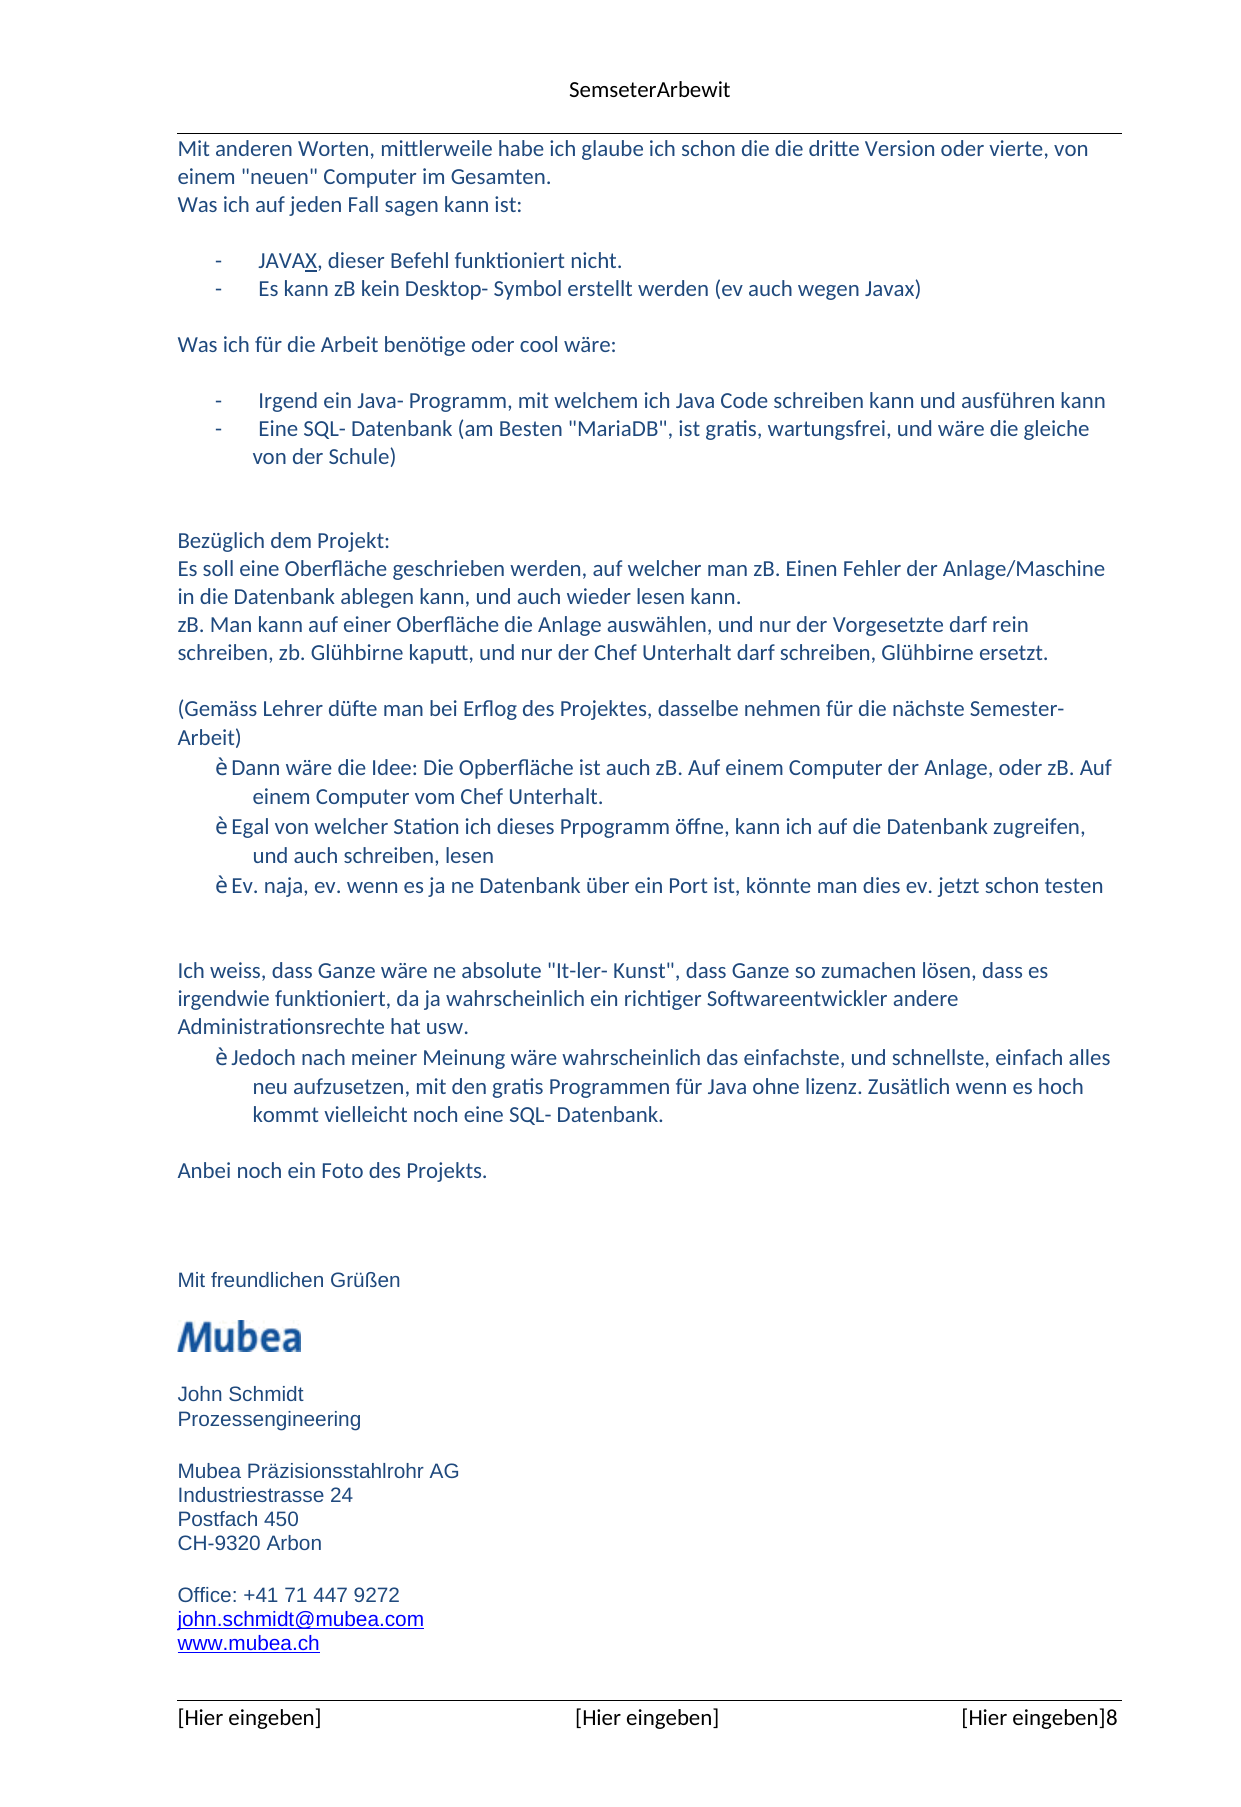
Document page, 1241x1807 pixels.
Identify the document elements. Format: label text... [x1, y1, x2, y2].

text - Es kann zB kein Desktop- Symbol erstellt werden (ev auch wegen Javax) [215, 274, 1122, 302]
text Bezüglich dem Projekt: [177, 526, 1122, 554]
text è Dann wäre die Idee: Die Opberfläche ist auch zB. Auf einem Computer der Anlage, oder zB. Auf einem Computer vom Chef Unterhalt. [215, 751, 1122, 810]
text Was ich auf jeden Fall sagen kann ist: [177, 190, 1122, 218]
text - Eine SQL- Datenbank (am Besten "MariaDB", ist gratis, wartungsfrei, und wäre die gleiche von der Schule) [215, 414, 1122, 470]
text Es soll eine Oberfläche geschrieben werden, auf welcher man zB. Einen Fehler der Anlage/Maschine in die Datenbank ablegen kann, und auch wieder lesen kann. [177, 554, 1122, 611]
text Mit freundlichen Grüßen John Schmidt [177, 1268, 1122, 1407]
text è Ev. naja, ev. wenn es ja ne Datenbank über ein Port ist, könnte man dies ev. jetzt schon testen [215, 869, 1122, 900]
text zB. Man kann auf einer Oberfläche die Anlage auswählen, und nur der Vorgesetzte darf rein schreiben, zb. Glühbirne kaputt, und nur der Chef Unterhalt darf schreiben, Glühbirne ersetzt. [177, 611, 1122, 667]
text è Jedoch nach meiner Meinung wäre wahrscheinlich das einfachste, und schnellste, einfach alles neu aufzusetzen, mit den gratis Programmen für Java ohne lizenz. Zusätlich wenn es hoch kommt vielleicht noch eine SQL- Datenbank. [215, 1041, 1122, 1128]
text Was ich für die Arbeit benötige oder cool wäre: [177, 330, 1122, 358]
text (Gemäss Lehrer düfte man bei Erflog des Projektes, dasselbe nehmen für die nächste Semester- Arbeit) [177, 694, 1122, 751]
text - JAVAX, dieser Befehl funktioniert nicht. [215, 246, 1122, 274]
text Anbei noch ein Foto des Projekts. [177, 1156, 1122, 1184]
text Ich weiss, dass Ganze wäre ne absolute "It-ler- Kunst", dass Ganze so zumachen lösen, dass es irgendwie funktioniert, da ja wahrscheinlich ein richtiger Softwareentwickler andere Administrationsrechte hat usw. [177, 956, 1122, 1041]
text Prozessengineering Mubea Präzisionsstahlrohr AG Industriestrasse 24 Postfach 450 CH-9320 Arbon Office: +41 71 447 9272 john.schmidt@mubea.com www.mubea.ch [177, 1407, 1122, 1655]
text Mit anderen Worten, mittlerweile habe ich glaube ich schon die die dritte Version oder vierte, von einem "neuen" Computer im Gesamten. [177, 134, 1122, 190]
text - Irgend ein Java- Programm, mit welchem ich Java Code schreiben kann und ausführen kann [215, 386, 1122, 414]
text è Egal von welcher Station ich dieses Prpogramm öffne, kann ich auf die Datenbank zugreifen, und auch schreiben, lesen [215, 810, 1122, 869]
picture [177, 1320, 301, 1352]
